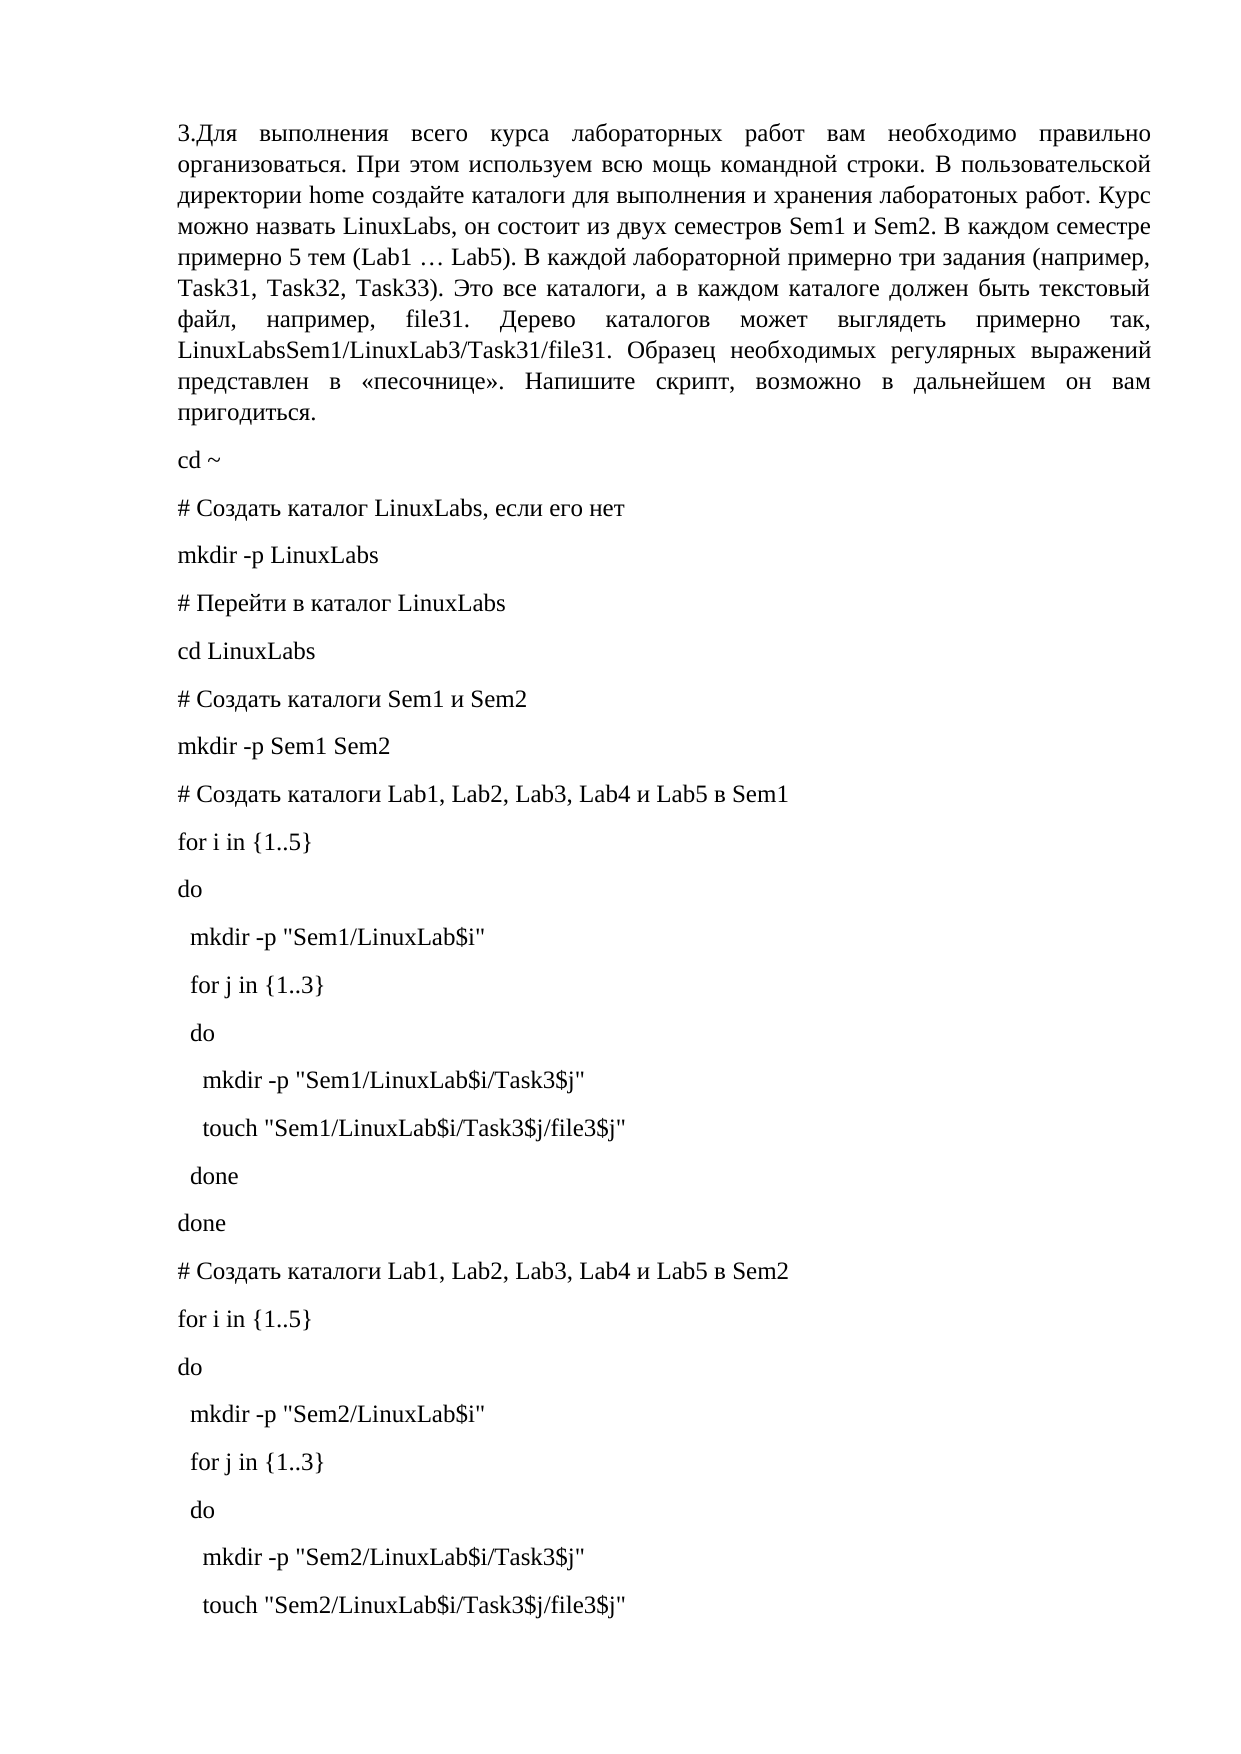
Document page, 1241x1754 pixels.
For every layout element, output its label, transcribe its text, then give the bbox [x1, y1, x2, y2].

text mkdir -p LinuxLabs [177, 541, 1152, 569]
text # Создать каталоги Lab1, Lab2, Lab3, Lab4 и Lab5 в Sem1 [177, 779, 1152, 808]
text for i in {1..5} [177, 1304, 1152, 1333]
text do [177, 874, 1152, 903]
text mkdir -p "Sem1/LinuxLab$i/Task3$j" [177, 1065, 1152, 1094]
text touch "Sem2/LinuxLab$i/Task3$j/file3$j" [177, 1590, 1152, 1619]
text cd LinuxLabs [177, 636, 1152, 665]
text # Создать каталоги Lab1, Lab2, Lab3, Lab4 и Lab5 в Sem2 [177, 1256, 1152, 1285]
text do [177, 1018, 1152, 1046]
text do [177, 1495, 1152, 1523]
text 3.Для выполнения всего курса лабораторных работ вам необходимо правильно организоваться. При этом используем всю мощь командной строки. В пользовательской директории home создайте каталоги для выполнения и хранения лаборатоных работ. Курс можно назвать LinuxLabs, он состоит из двух семестров Sem1 и Sem2. В каждом семестре примерно 5 тем (Lab1 … Lab5). В каждой лабораторной примерно три задания (например, Task31, Task32, Task33). Это все каталоги, а в каждом каталоге должен быть текстовый файл, например, file31. Дерево каталогов может выглядеть примерно так, LinuxLabsSem1/LinuxLab3/Task31/file31. Образец необходимых регулярных выражений представлен в «песочнице». Напишите скрипт, возможно в дальнейшем он вам пригодиться. [177, 118, 1152, 426]
text done [177, 1208, 1152, 1237]
text mkdir -p "Sem2/LinuxLab$i/Task3$j" [177, 1542, 1152, 1571]
text # Перейти в каталог LinuxLabs [177, 588, 1152, 617]
text do [177, 1352, 1152, 1380]
text # Создать каталог LinuxLabs, если его нет [177, 493, 1152, 522]
text # Создать каталоги Sem1 и Sem2 [177, 684, 1152, 712]
text mkdir -p "Sem2/LinuxLab$i" [177, 1399, 1152, 1428]
text for j in {1..3} [177, 970, 1152, 999]
text mkdir -p "Sem1/LinuxLab$i" [177, 922, 1152, 951]
text mkdir -p Sem1 Sem2 [177, 731, 1152, 760]
text for j in {1..3} [177, 1447, 1152, 1476]
text touch "Sem1/LinuxLab$i/Task3$j/file3$j" [177, 1113, 1152, 1142]
text cd ~ [177, 445, 1152, 474]
text for i in {1..5} [177, 827, 1152, 856]
text done [177, 1161, 1152, 1189]
